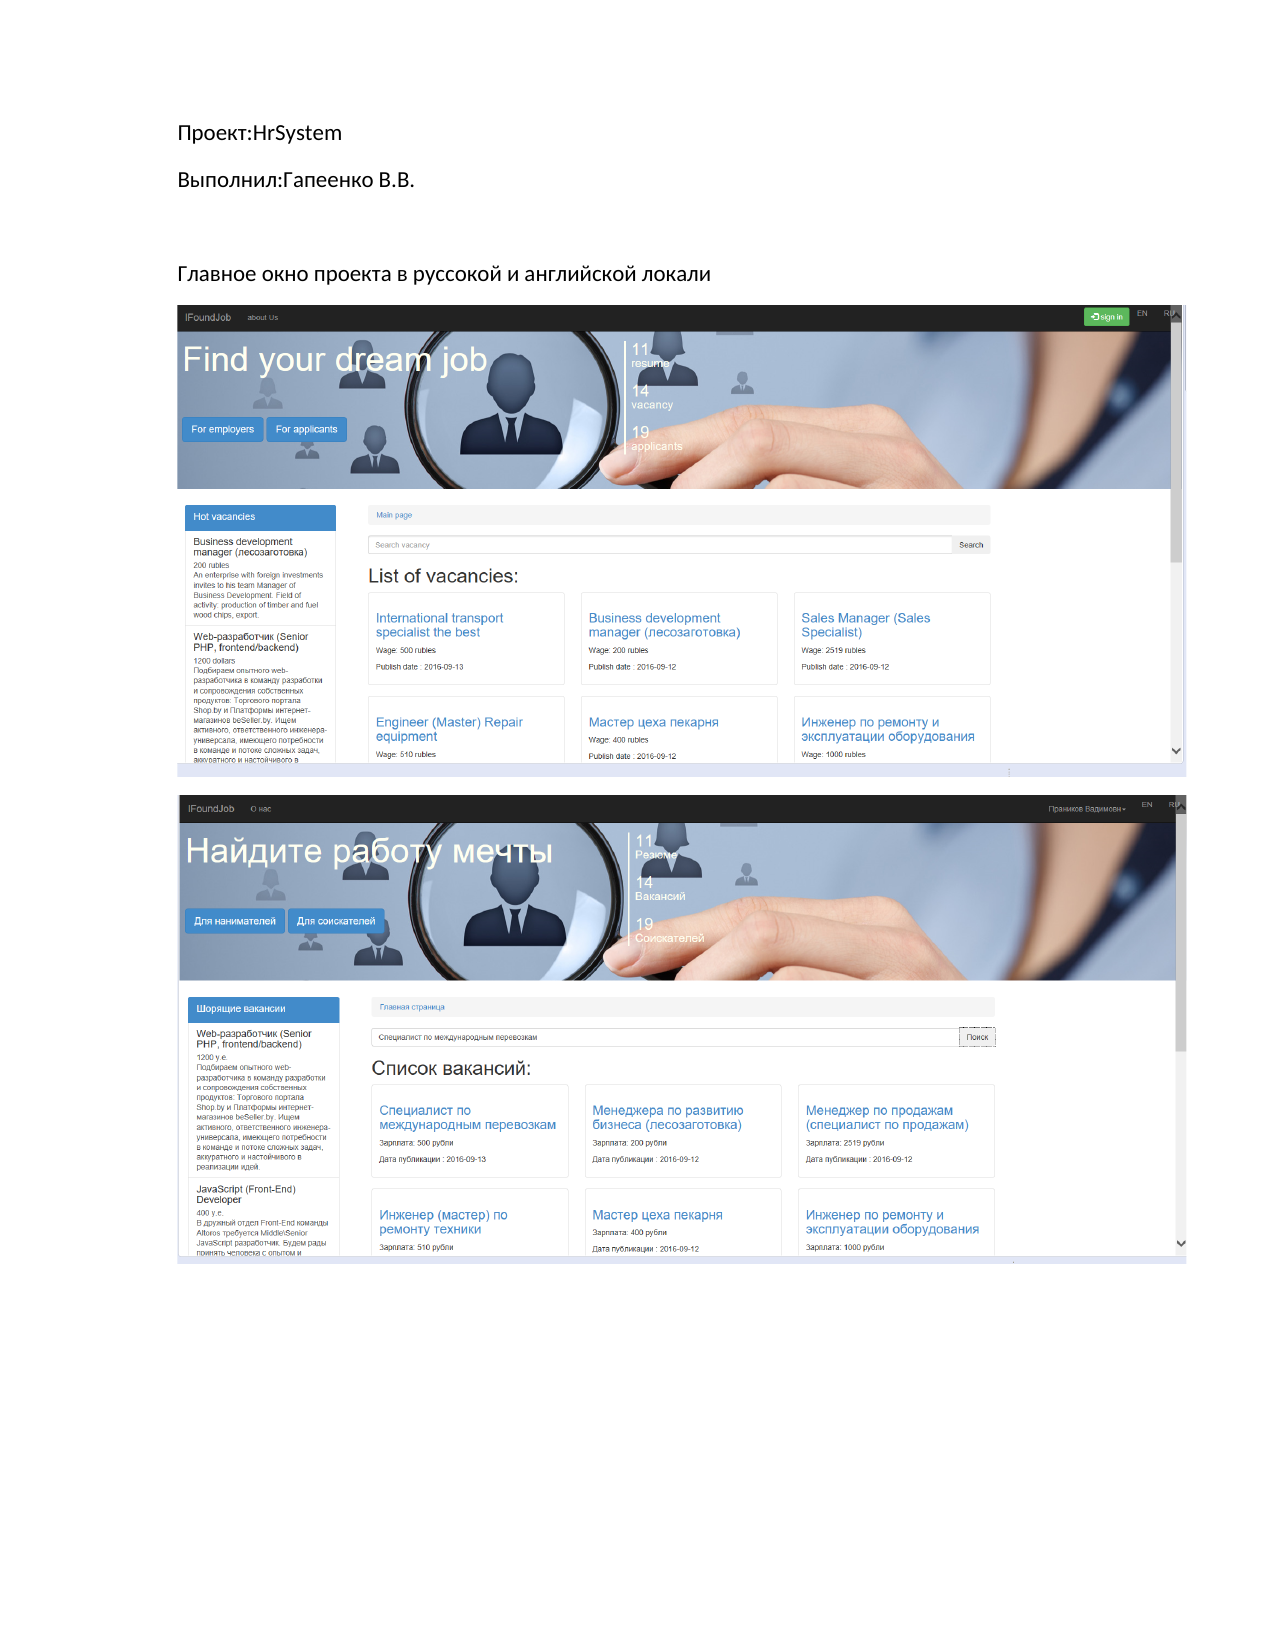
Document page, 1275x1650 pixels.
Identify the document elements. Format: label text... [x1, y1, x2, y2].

text Главное окно проекта в руссокой и английской локали [177, 259, 1186, 287]
text Выполнил:Гапеенко В.В. [177, 165, 1186, 193]
text Проект:HrSystem [177, 118, 1186, 146]
picture [177, 795, 1187, 1264]
picture [177, 305, 1187, 777]
